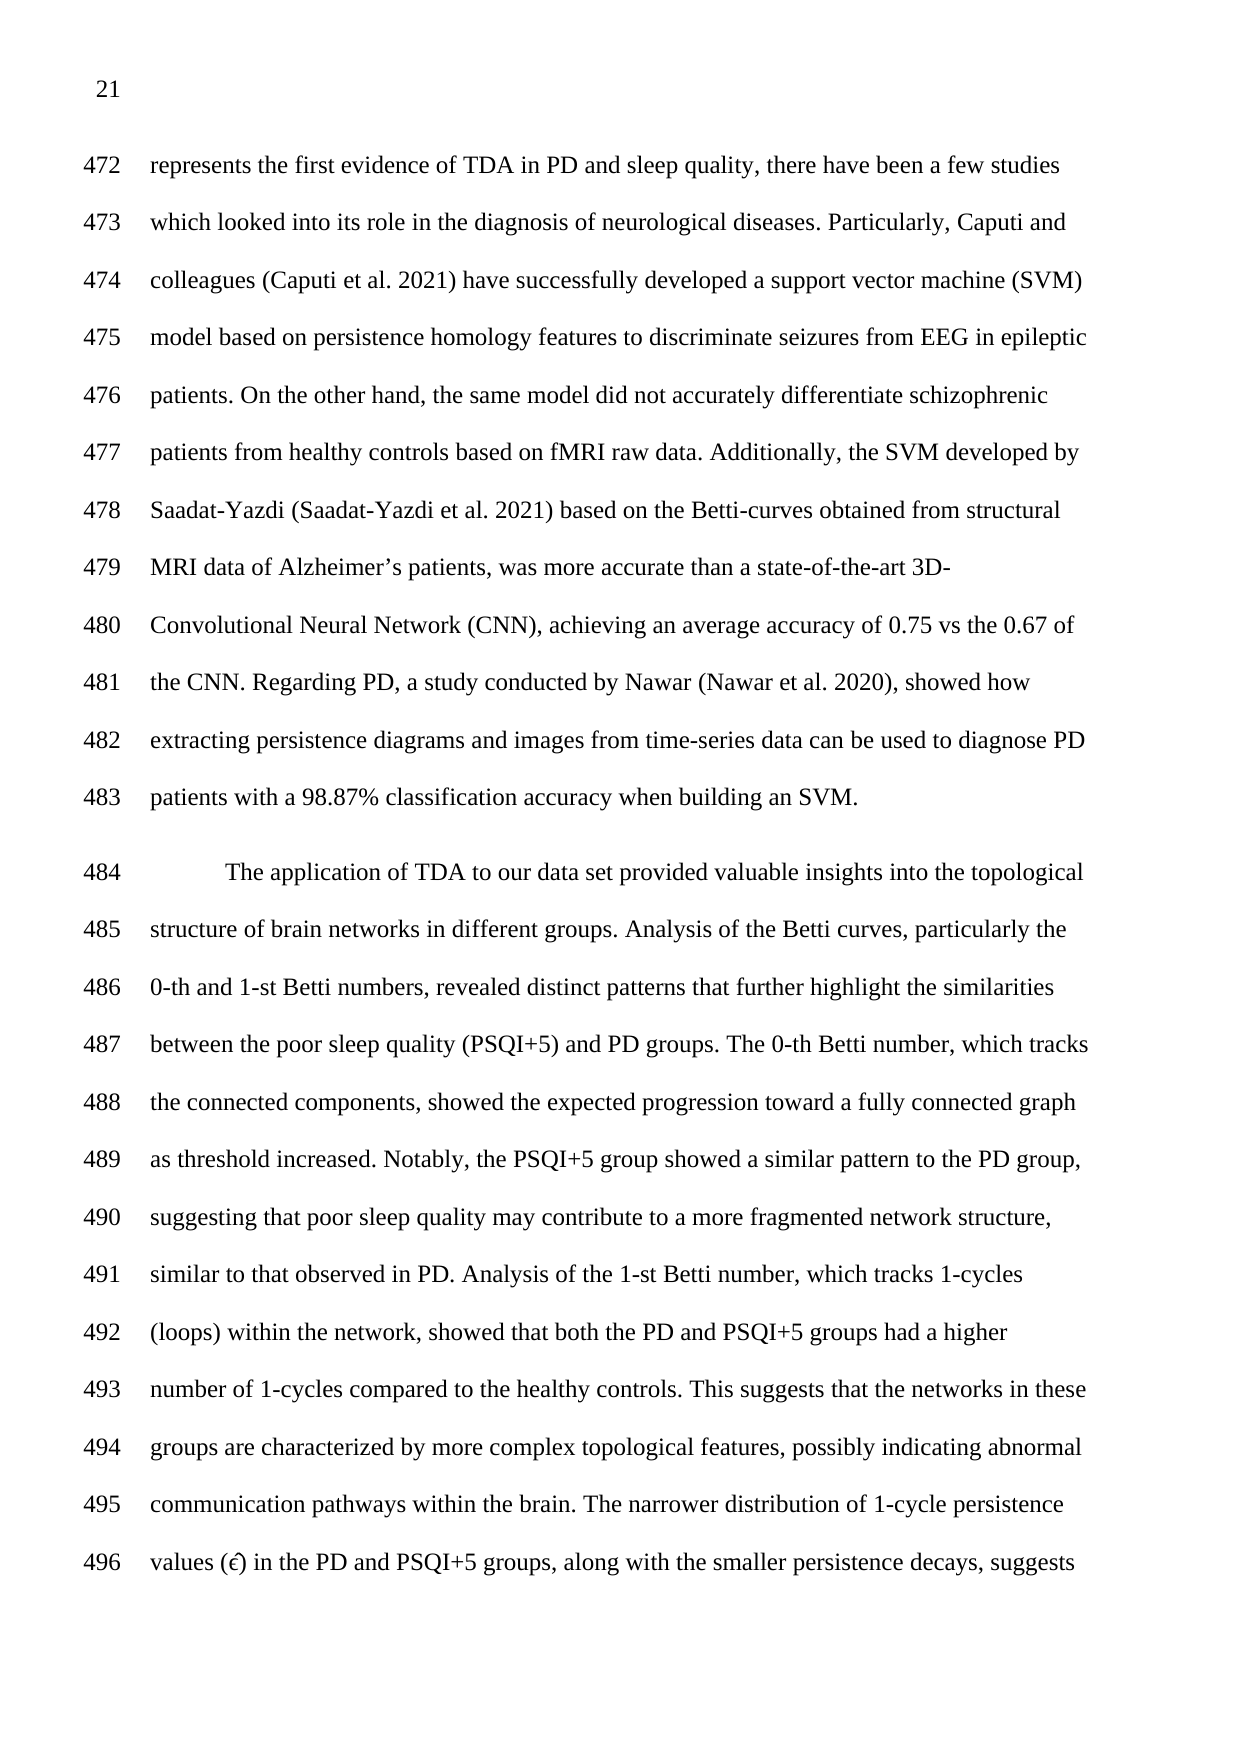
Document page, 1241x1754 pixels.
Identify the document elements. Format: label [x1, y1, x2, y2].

text [150, 150, 1090, 811]
text [150, 857, 1090, 1575]
